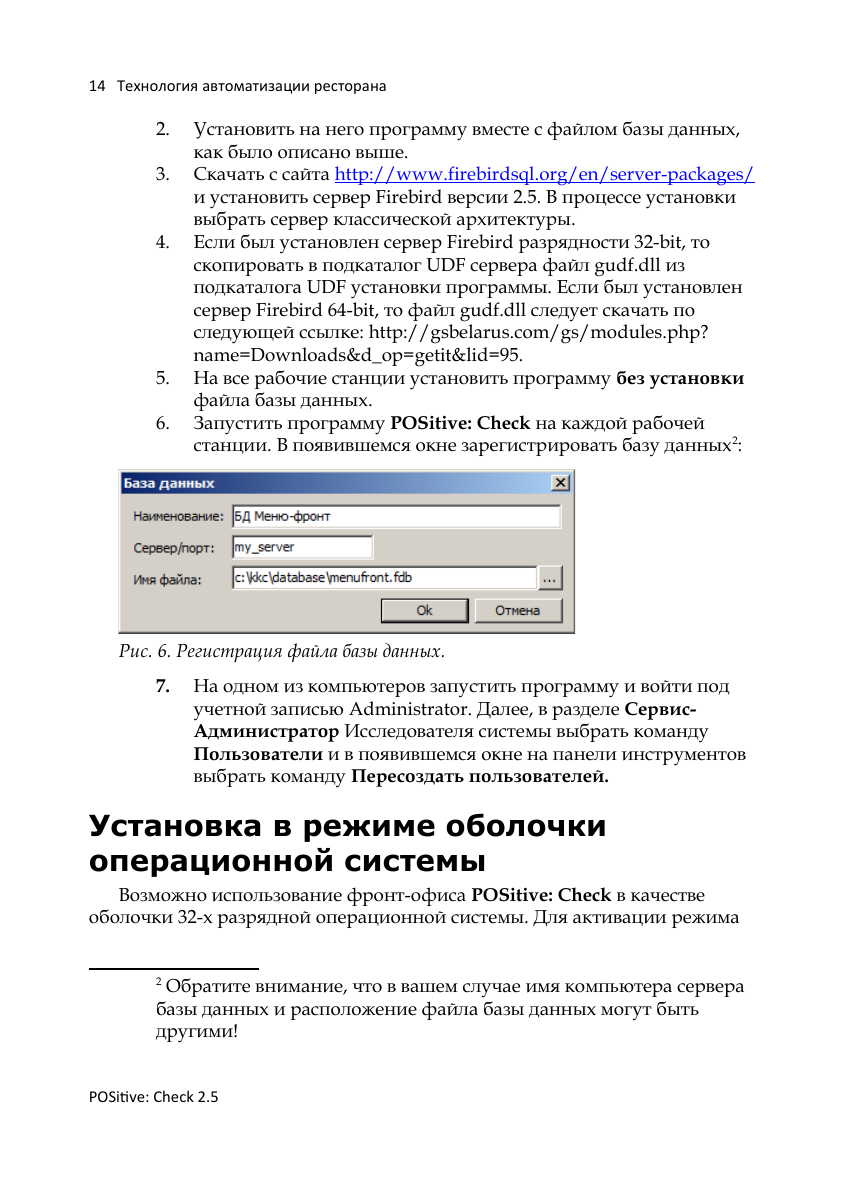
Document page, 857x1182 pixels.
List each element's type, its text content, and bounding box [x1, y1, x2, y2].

list Если был установлен сервер Firebird разрядности 32-bit, то скопировать в подкаталог UDF сервера файл gudf.dll из подкаталога UDF установки программы. Если был установлен сервер Firebird 64-bit, то файл gudf.dll следует скачать по следующей ссылке: http://gsbelarus.com/gs/modules.php?name=Downloads&d_op=getit&lid=95. [156, 231, 768, 367]
picture [118, 469, 576, 634]
list На все рабочие станции установить программу без установки файла базы данных. [156, 367, 768, 412]
list Установить на него программу вместе с файлом базы данных, как было описано выше. [156, 118, 768, 163]
text Рис. 6. Регистрация файла базы данных. [89, 640, 768, 663]
subtitle Установка в режиме оболочки операционной системы [89, 807, 768, 878]
list Запустить программу POSitive: Check на каждой рабочей станции. В появившемся окне зарегистрировать базу данных: [156, 412, 768, 457]
text На одном из компьютеров запустить программу и войти под учетной записью Administrator. Далее, в разделе Сервис-Администратор Исследователя системы выбрать команду Пользователи и в появившемся окне на панели инструментов выбрать команду Пересоздать пользователей. [156, 675, 768, 788]
list Скачать с сайта http://www.firebirdsql.org/en/server-packages/ и установить сервер Firebird версии 2.5. В процессе установки выбрать сервер классической архитектуры. [156, 163, 768, 231]
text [89, 884, 768, 929]
